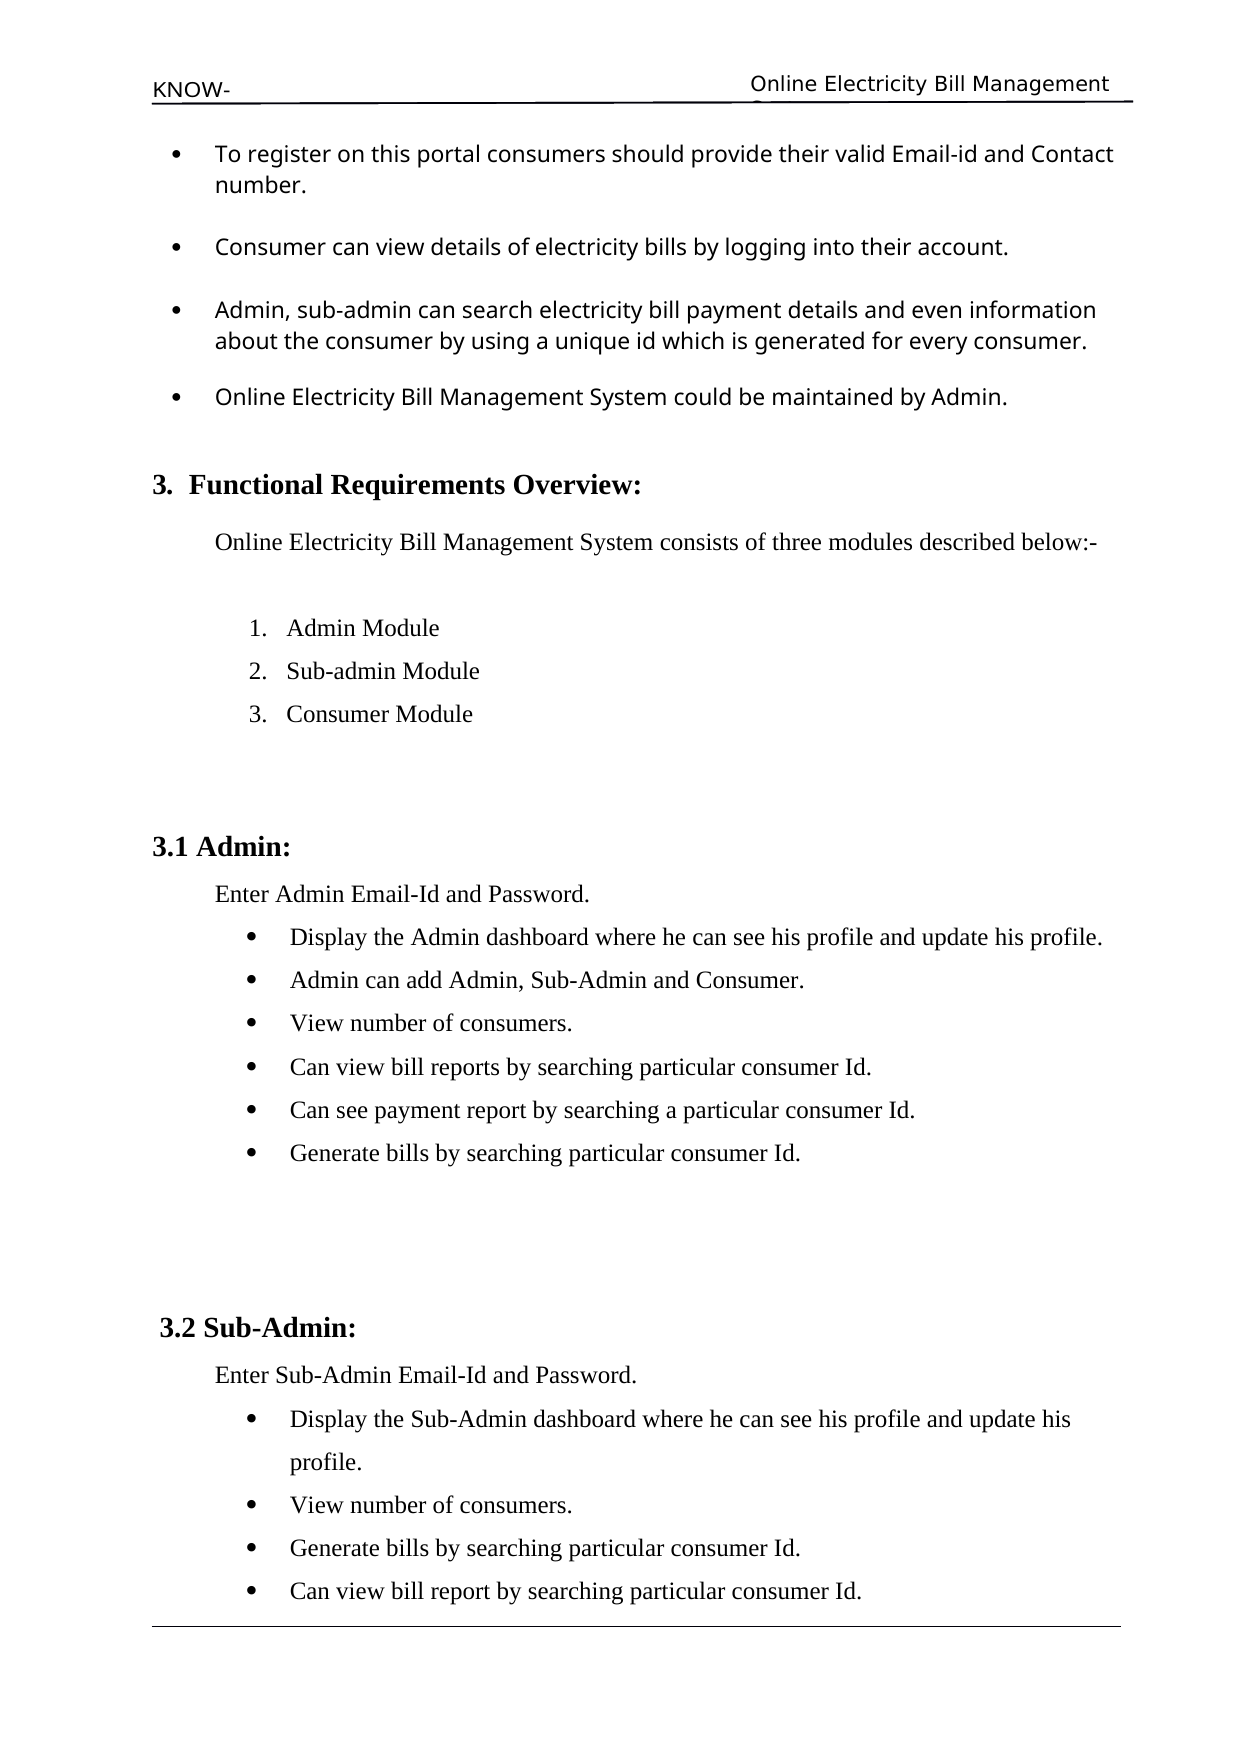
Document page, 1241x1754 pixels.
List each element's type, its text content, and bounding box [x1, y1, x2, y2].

list Display the Sub-Admin dashboard where he can see his profile and update his profile. [252, 1404, 1134, 1476]
text 3.1 Admin: [152, 829, 1134, 862]
list Generate bills by searching particular consumer Id. [252, 1533, 1134, 1562]
list View number of consumers. [252, 1008, 1134, 1037]
list To register on this portal consumers should provide their valid Email-id and Contact number. [177, 137, 1134, 200]
subtitle Functional Requirements Overview: [152, 467, 1134, 501]
text Enter Admin Email-Id and Password. [152, 879, 1134, 908]
list Admin Module [249, 613, 1134, 642]
list Can view bill reports by searching particular consumer Id. [252, 1052, 1134, 1080]
list Generate bills by searching particular consumer Id. [252, 1138, 1134, 1167]
list Online Electricity Bill Management System could be maintained by Admin. [177, 381, 1134, 412]
list Admin, sub-admin can search electricity bill payment details and even information about the consumer by using a unique id which is generated for every consumer. [177, 294, 1134, 356]
list Display the Admin dashboard where he can see his profile and update his profile. [252, 922, 1134, 951]
list Can view bill report by searching particular consumer Id. [252, 1576, 1134, 1605]
list Consumer Module [249, 699, 1134, 728]
text 3.2 Sub-Admin: [152, 1310, 1134, 1344]
text Online Electricity Bill Management System consists of three modules described below:- [152, 527, 1134, 556]
list View number of consumers. [252, 1490, 1134, 1519]
list Admin can add Admin, Sub-Admin and Consumer. [252, 965, 1134, 994]
list Sub-admin Module [249, 656, 1134, 685]
text Enter Sub-Admin Email-Id and Password. [152, 1361, 1134, 1389]
list Can see payment report by searching a particular consumer Id. [252, 1095, 1134, 1123]
list Consumer can view details of electricity bills by logging into their account. [177, 231, 1134, 262]
